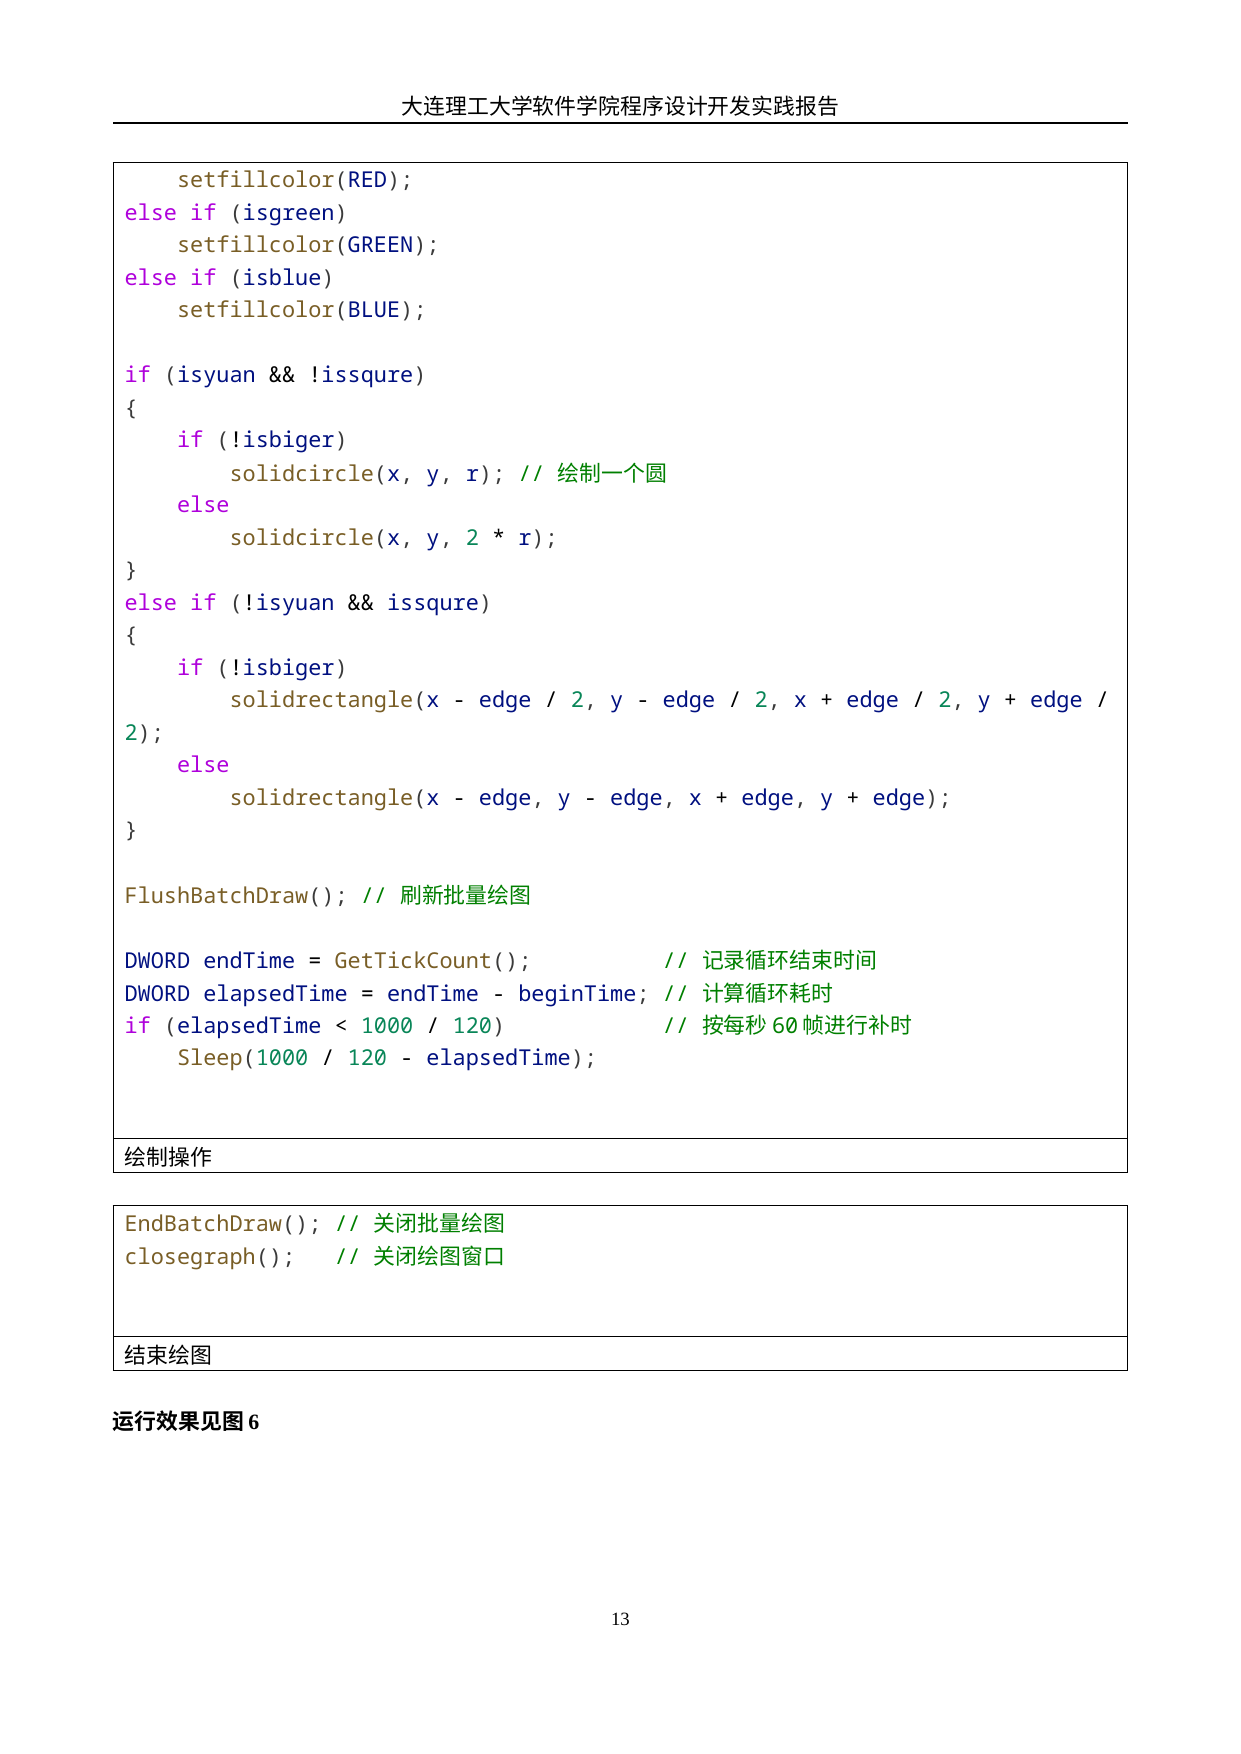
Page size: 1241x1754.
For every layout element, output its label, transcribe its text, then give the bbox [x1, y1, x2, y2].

text 运行效果见图6 [112, 1403, 1128, 1436]
table_cell 结束绘图 [114, 1337, 1127, 1370]
table_cell 绘制操作 [114, 1139, 1127, 1172]
table_header EndBatchDraw(); // 关闭批量绘图 closegraph(); // 关闭绘图窗口 [114, 1206, 1127, 1336]
